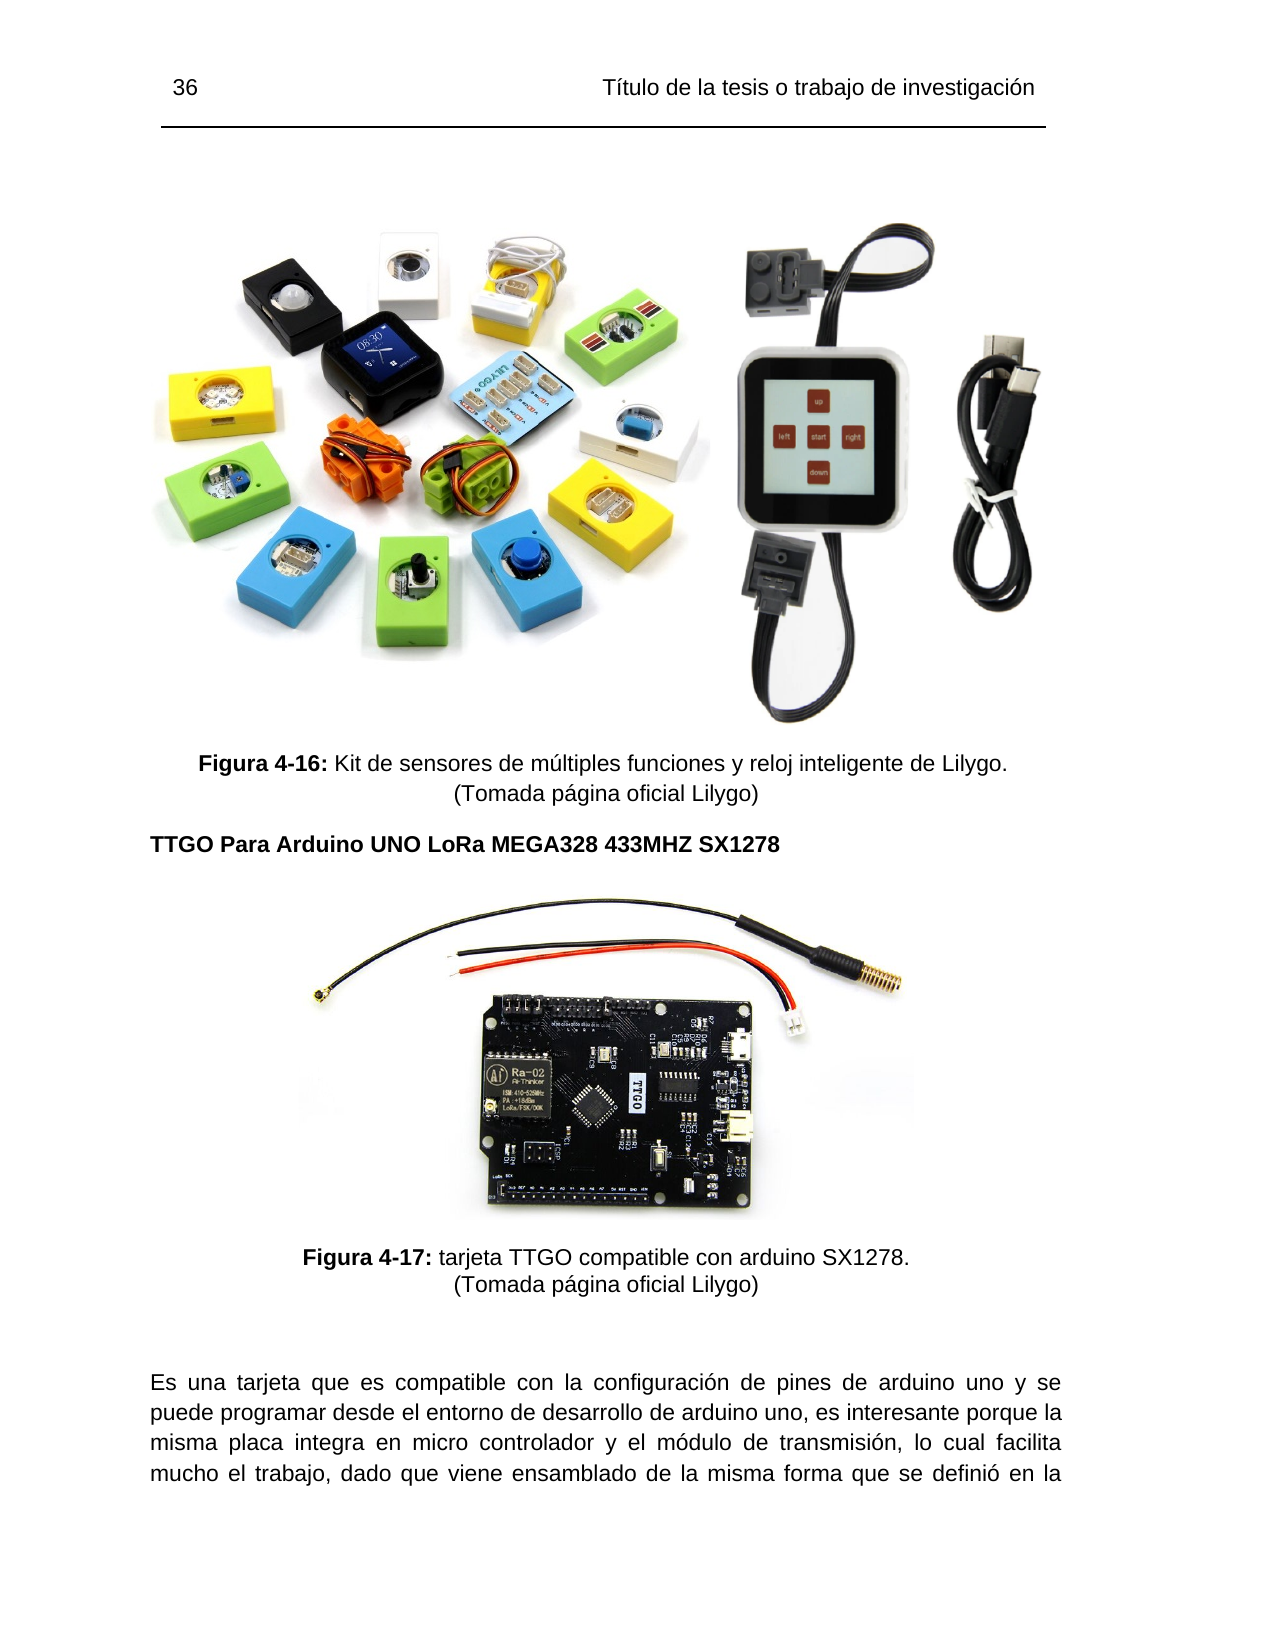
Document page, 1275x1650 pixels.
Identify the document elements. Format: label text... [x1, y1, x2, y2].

text Figura 4-16: Kit de sensores de múltiples funciones y reloj inteligente de Lilygo. (Tomada página oficial Lilygo) [150, 750, 1062, 807]
picture [151, 166, 711, 726]
text Figura 4-17: tarjeta TTGO compatible con arduino SX1278. (Tomada página oficial Lilygo) [150, 1244, 1062, 1297]
picture [298, 882, 914, 1220]
text TTGO Para Arduino UNO LoRa MEGA328 433MHZ SX1278 [150, 831, 1062, 858]
picture [716, 223, 1062, 726]
